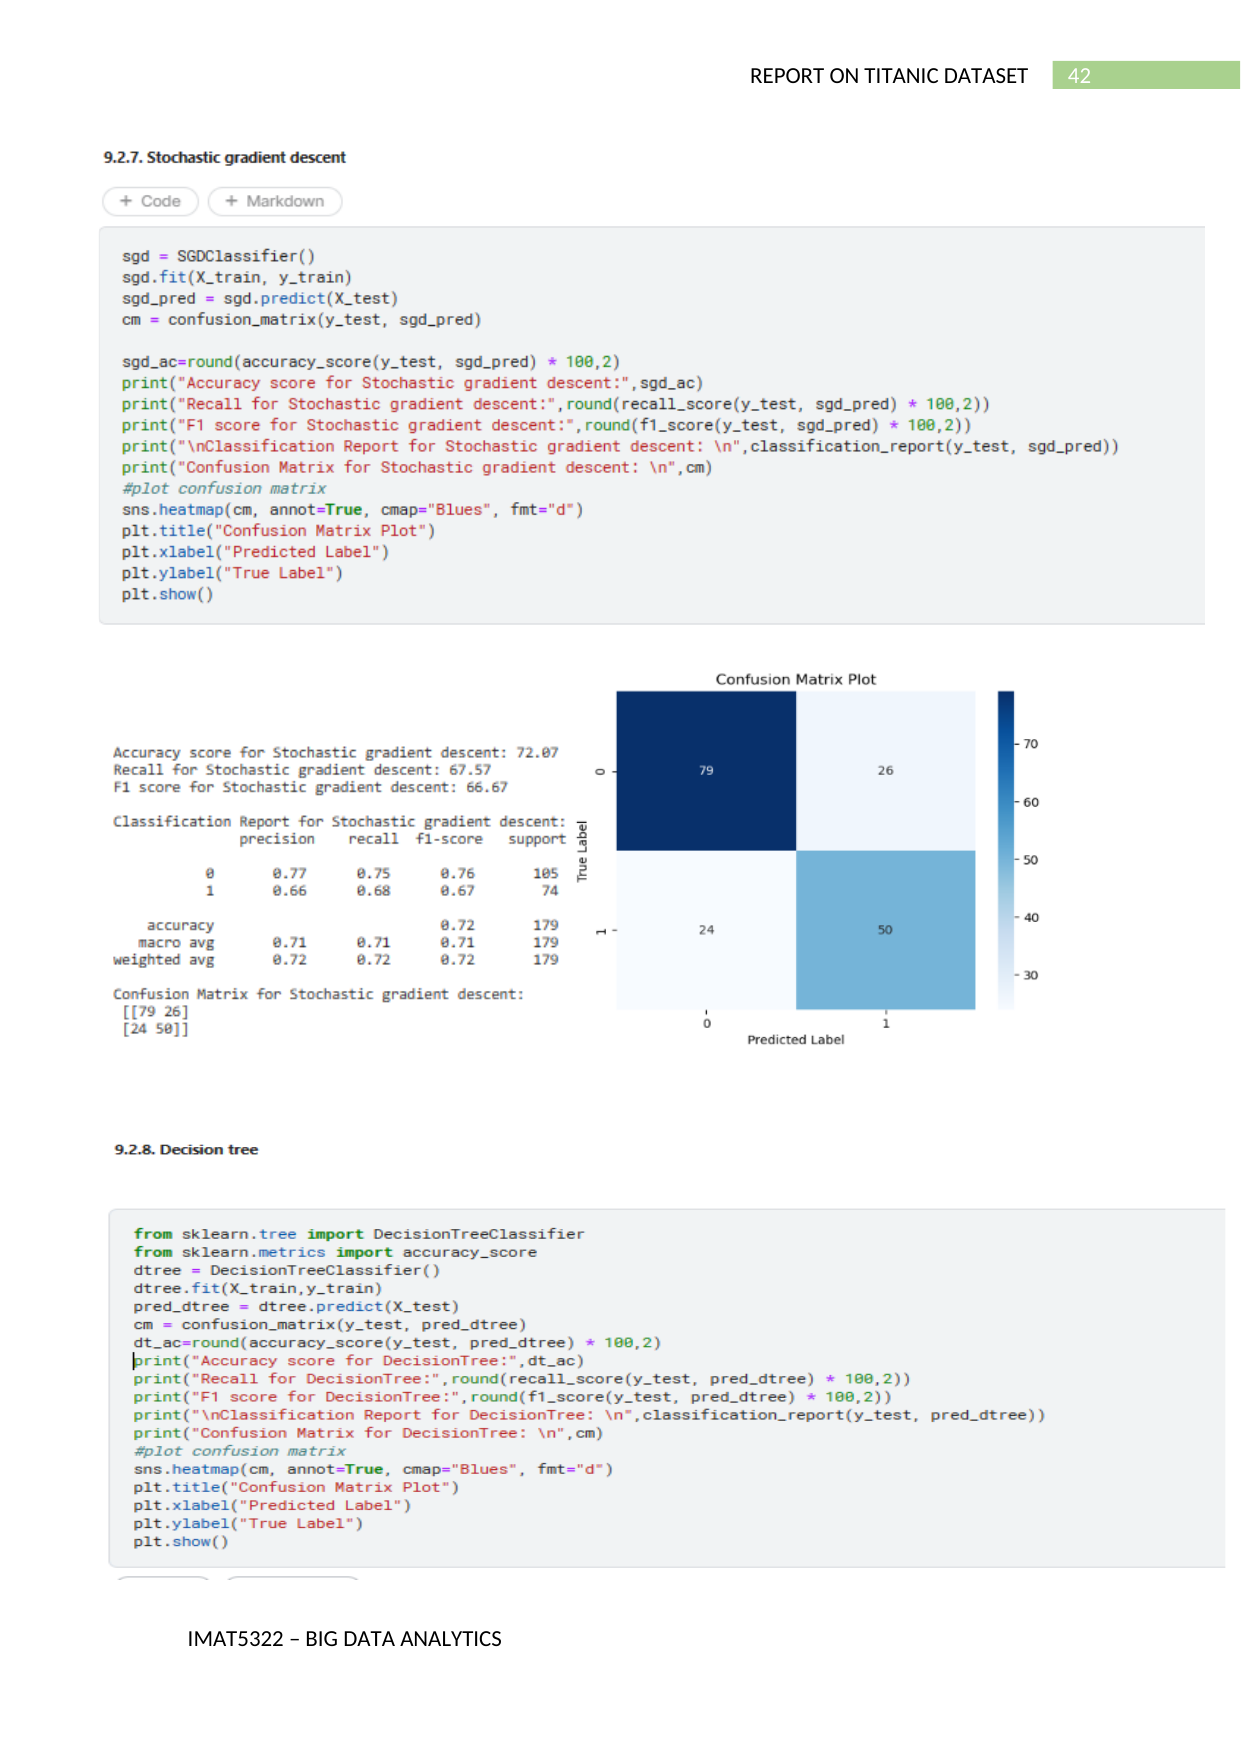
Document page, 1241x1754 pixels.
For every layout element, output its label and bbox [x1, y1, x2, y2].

picture [98, 1134, 1226, 1580]
picture [98, 669, 1046, 1048]
picture [98, 150, 1205, 639]
